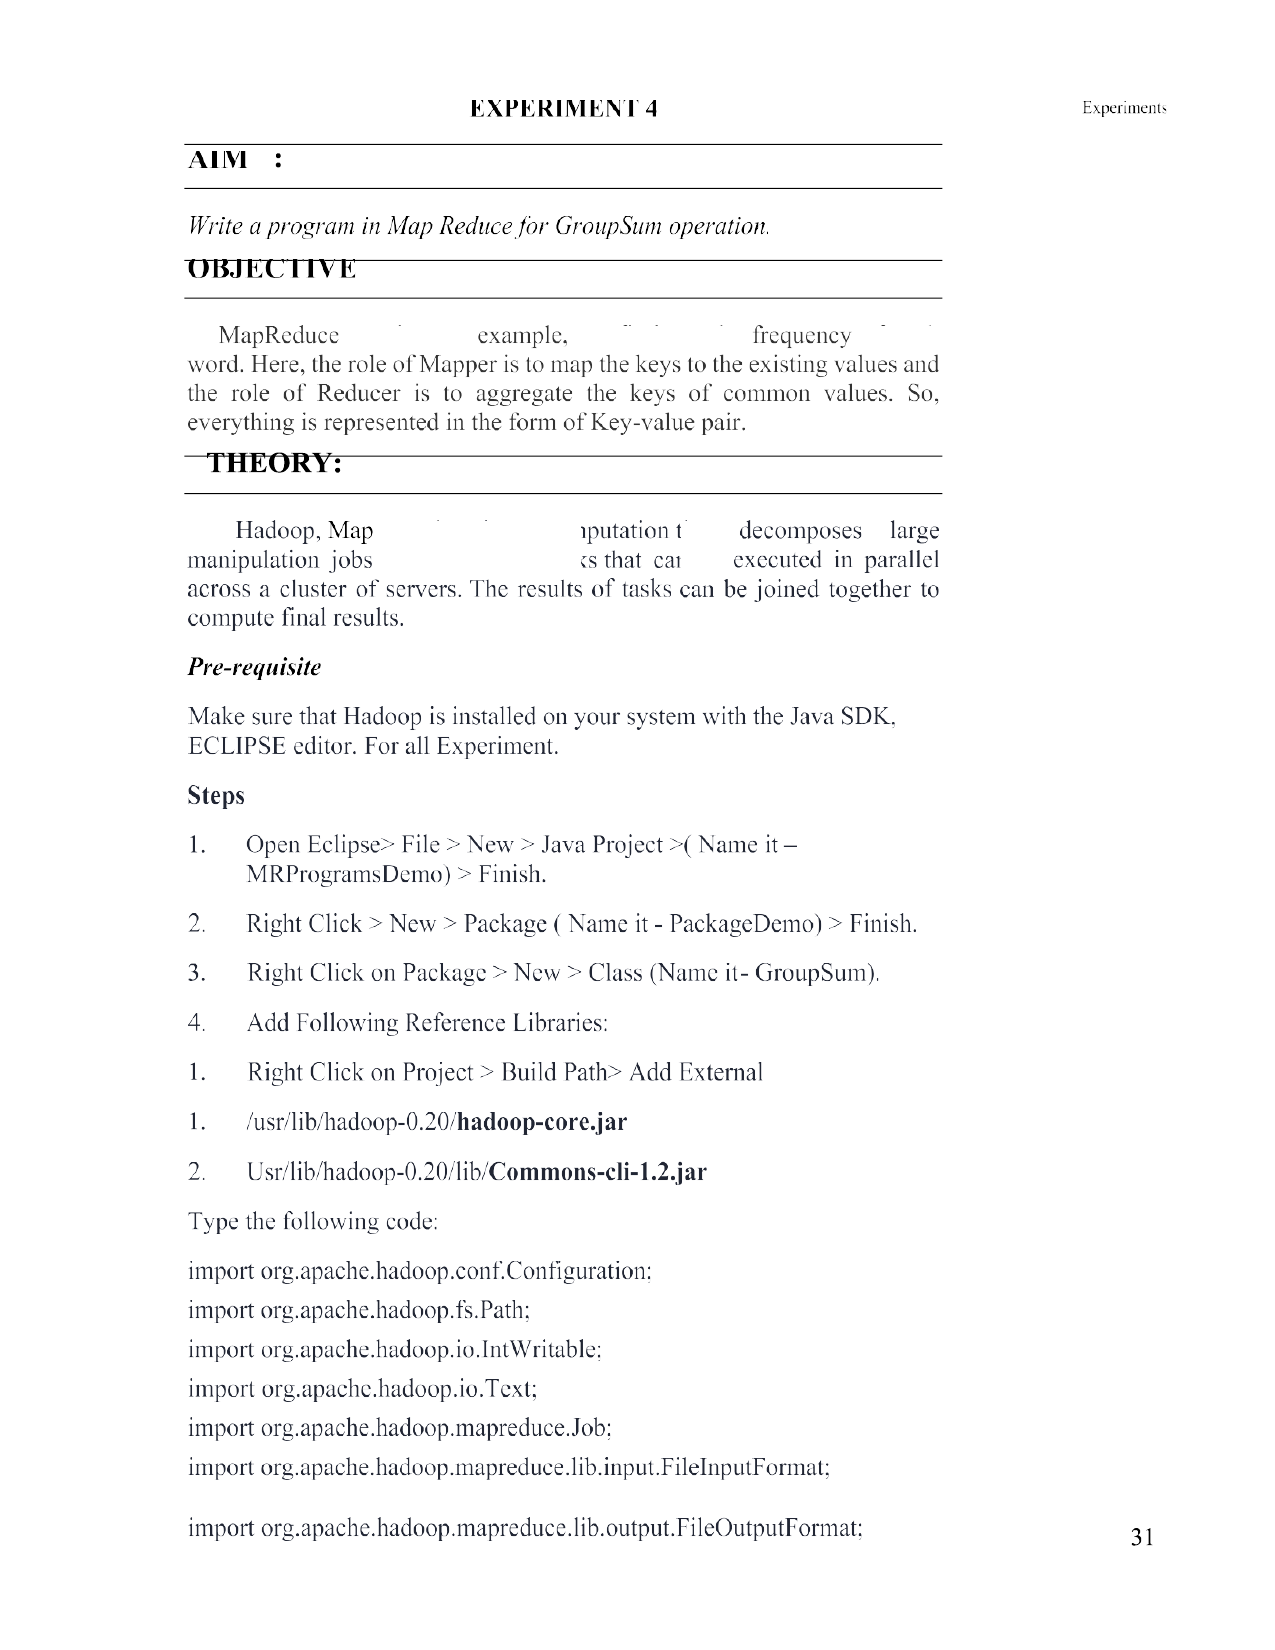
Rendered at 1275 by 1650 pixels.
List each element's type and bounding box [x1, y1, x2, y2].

picture [741, 963, 879, 986]
picture [188, 1417, 611, 1441]
picture [187, 151, 248, 168]
picture [246, 913, 648, 937]
picture [246, 1112, 627, 1135]
picture [469, 100, 657, 117]
picture [187, 520, 939, 602]
picture [188, 706, 895, 759]
picture [188, 785, 244, 809]
picture [592, 578, 671, 597]
picture [188, 1013, 205, 1031]
picture [188, 1339, 601, 1362]
picture [246, 1161, 707, 1185]
picture [247, 1062, 763, 1086]
picture [188, 1517, 862, 1541]
picture [247, 963, 738, 986]
picture [188, 259, 356, 278]
picture [1082, 101, 1167, 117]
picture [188, 1162, 205, 1180]
picture [246, 834, 778, 887]
picture [655, 913, 916, 937]
picture [188, 1300, 529, 1323]
picture [188, 1261, 651, 1284]
picture [186, 657, 321, 680]
picture [188, 1457, 829, 1480]
picture [190, 216, 768, 239]
picture [188, 913, 205, 932]
picture [188, 1378, 536, 1402]
picture [188, 607, 403, 631]
picture [187, 325, 939, 435]
picture [246, 1012, 607, 1036]
picture [188, 1211, 437, 1234]
